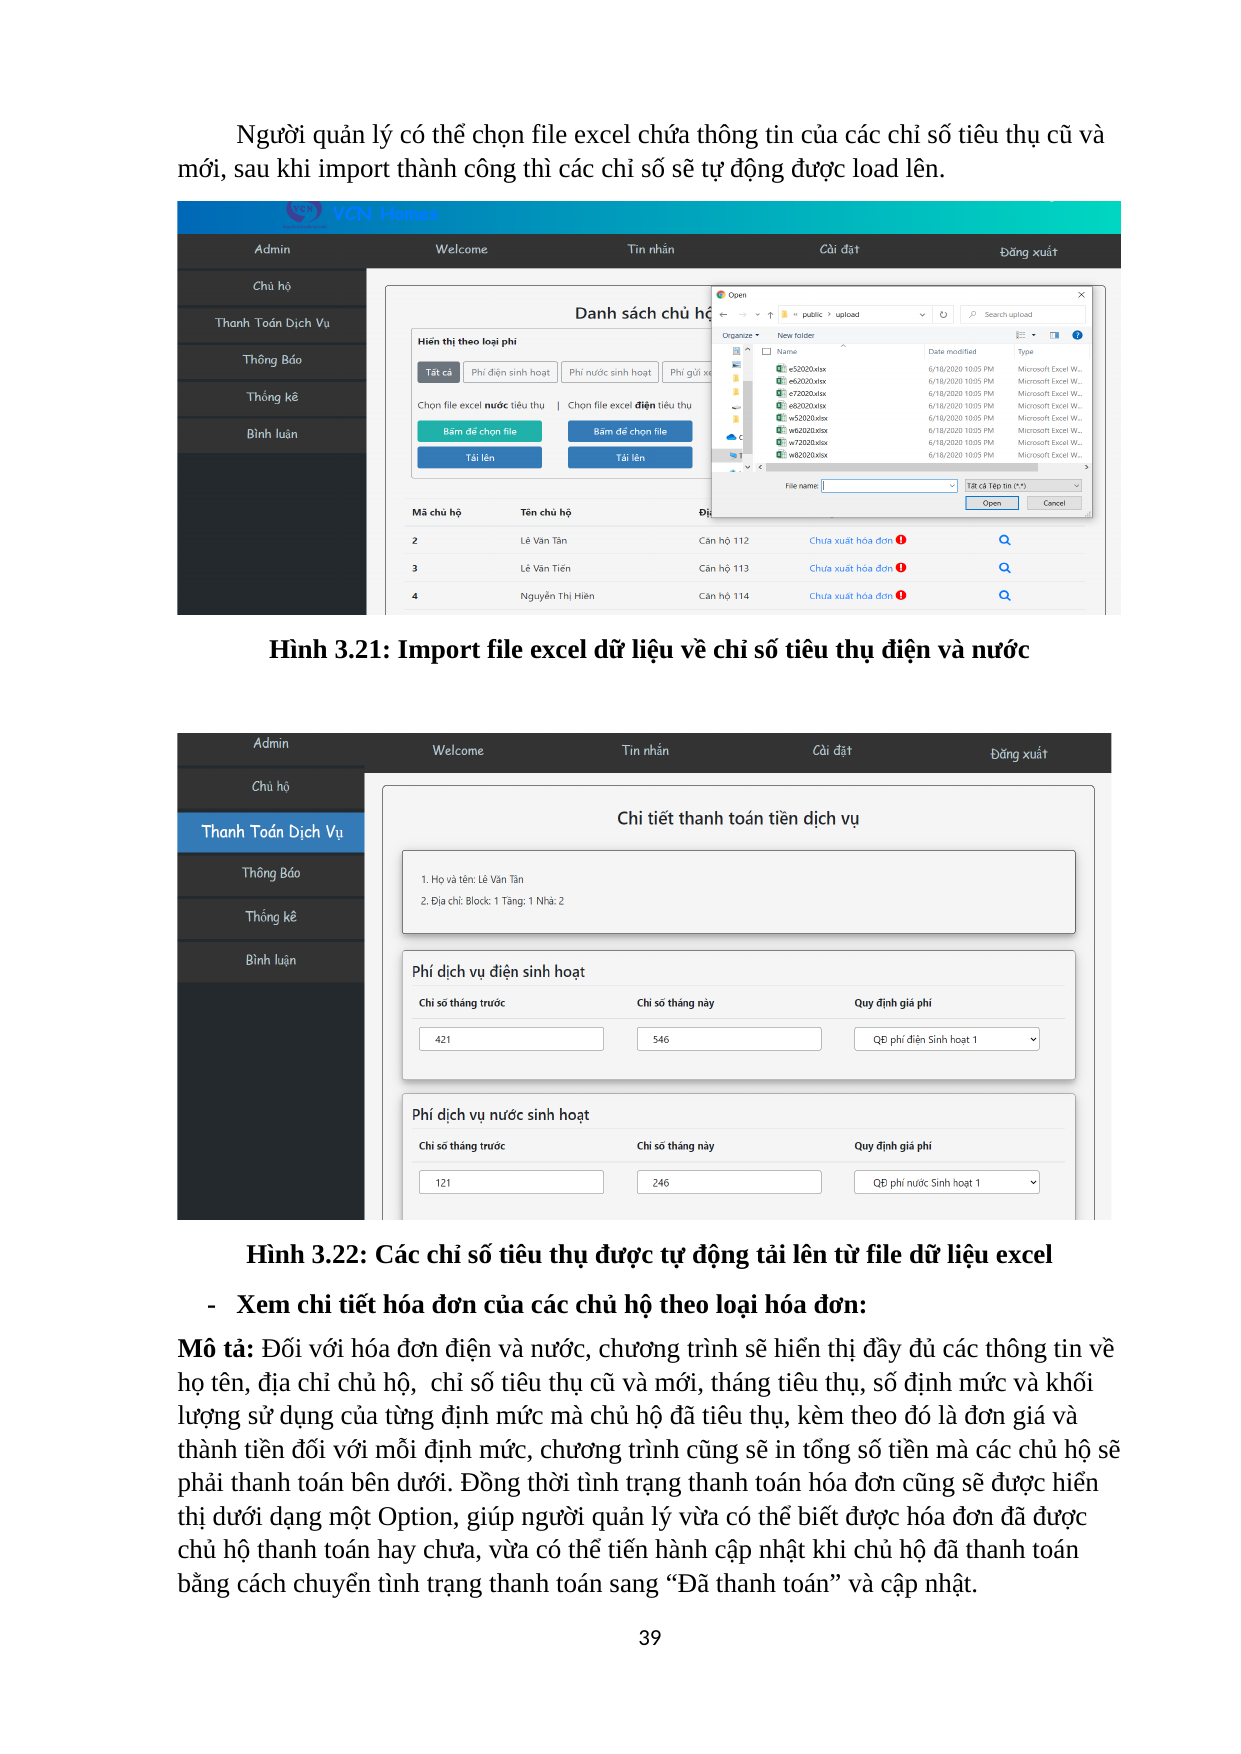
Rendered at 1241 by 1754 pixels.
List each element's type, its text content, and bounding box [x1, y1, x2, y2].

text Mô tả: Đối với hóa đơn điện và nước, chương trình sẽ hiển thị đầy đủ các thông tin về họ tên, địa chỉ chủ hộ, chỉ số tiêu thụ cũ và mới, tháng tiêu thụ, số định mức và khối lượng sử dụng của từng định mức mà chủ hộ đã tiêu thụ, kèm theo đó là đơn giá và thành tiền đối với mỗi định mức, chương trình cũng sẽ in tổng số tiền mà các chủ hộ sẽ phải thanh toán bên dưới. Đồng thời tình trạng thanh toán hóa đơn cũng sẽ được hiển thị dưới dạng một Option, giúp người quản lý vừa có thể biết được hóa đơn đã được chủ hộ thanh toán hay chưa, vừa có thể tiến hành cập nhật khi chủ hộ đã thanh toán bằng cách chuyển tình trạng thanh toán sang “Đã thanh toán” và cập nhật. [177, 1332, 1122, 1598]
picture [336, 207, 344, 219]
picture [388, 208, 398, 219]
text Hình 3.22: Các chỉ số tiêu thụ được tự động tải lên từ file dữ liệu excel [177, 1238, 1122, 1269]
picture [177, 733, 1112, 1220]
text Hình 3.21: Import file excel dữ liệu về chỉ số tiêu thụ điện và nước [177, 633, 1122, 664]
picture [177, 201, 1121, 615]
picture [365, 208, 371, 219]
picture [406, 211, 413, 219]
picture [352, 207, 362, 219]
text Người quản lý có thể chọn file excel chứa thông tin của các chỉ số tiêu thụ cũ và mới, sau khi import thành công thì các chỉ số sẽ tự động được load lên. [177, 118, 1122, 183]
list Xem chi tiết hóa đơn của các chủ hộ theo loại hóa đơn: [207, 1288, 1122, 1320]
